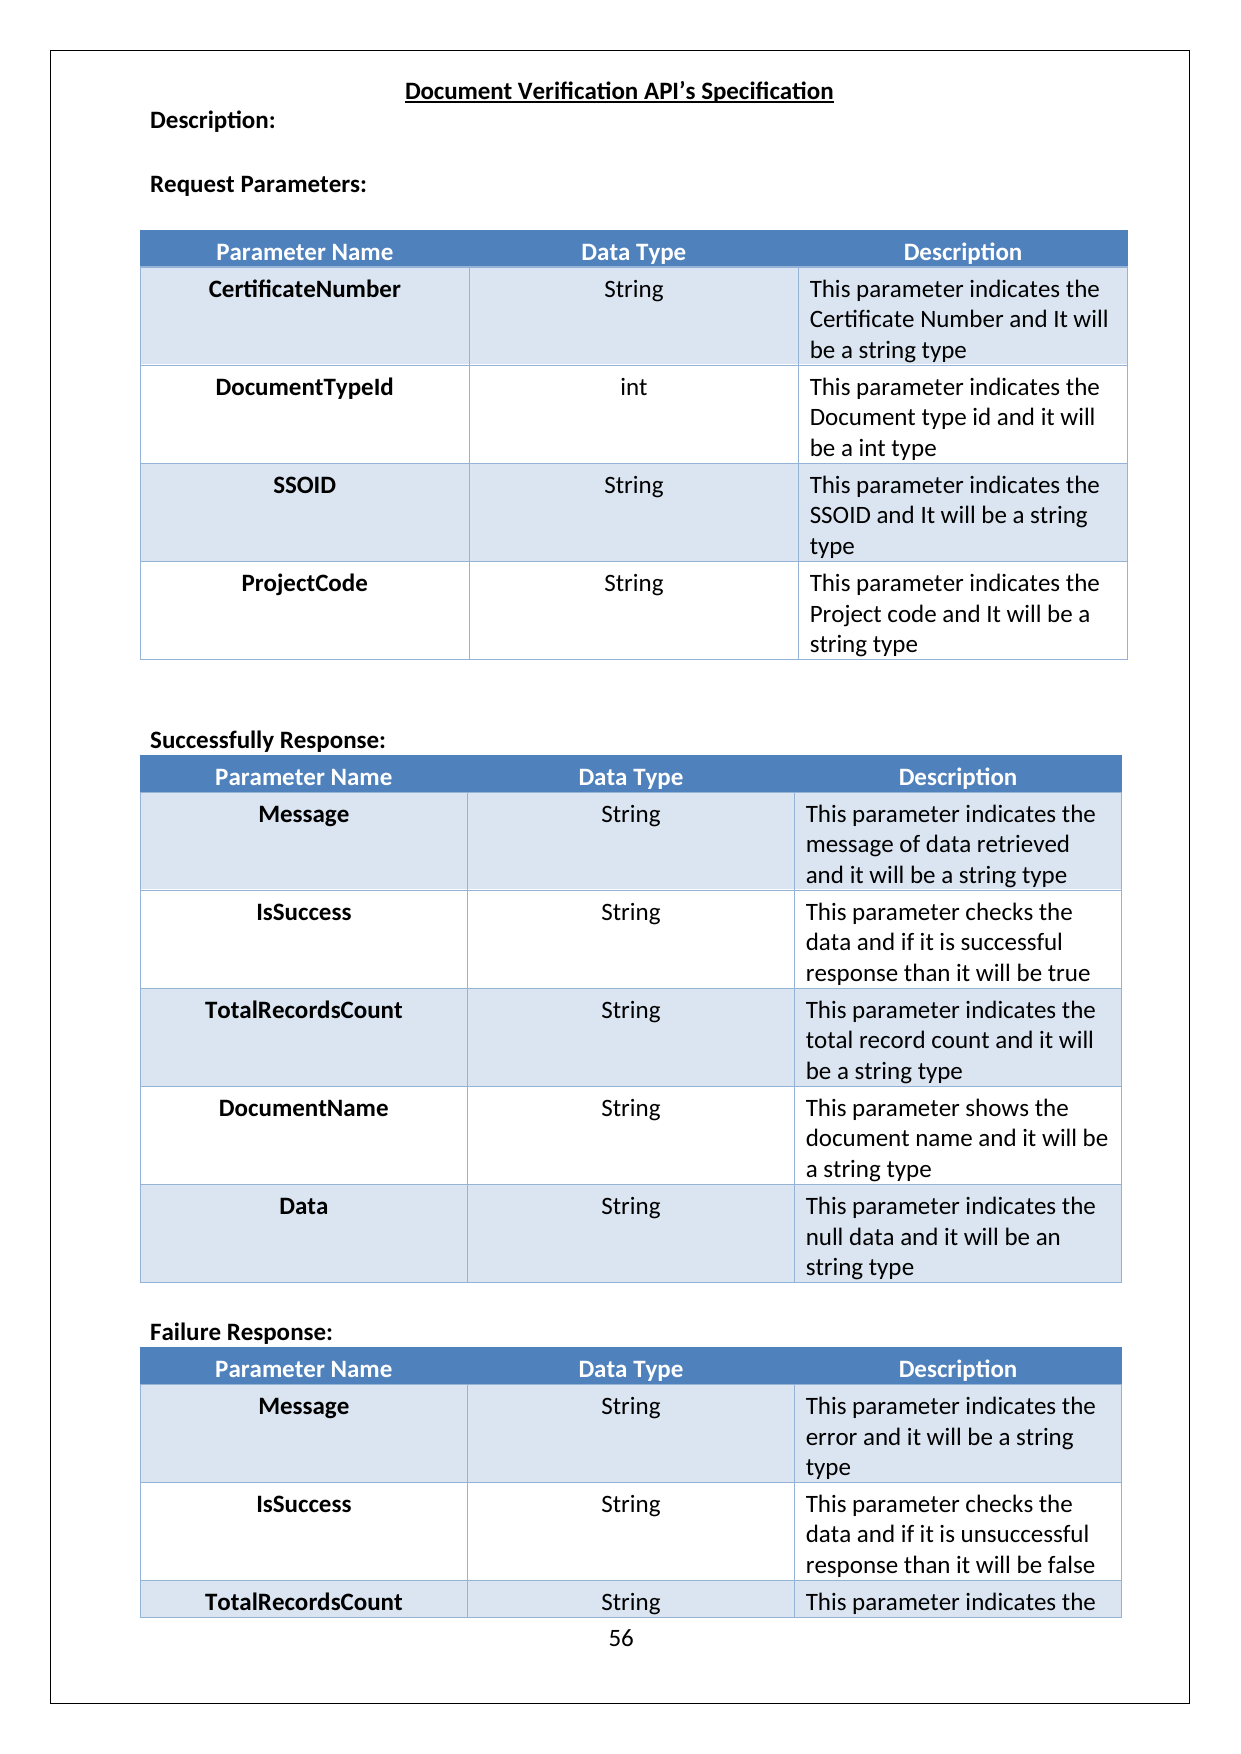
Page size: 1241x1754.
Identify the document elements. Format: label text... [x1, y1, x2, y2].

table_cell String [468, 1087, 794, 1184]
table_cell String [468, 1581, 794, 1617]
table_header Data Type [468, 1348, 794, 1384]
table_cell TotalRecordsCount [141, 1581, 467, 1617]
table_cell This parameter checks the data and if it is successful response than it will be true [795, 891, 1121, 988]
subtitle Description: [150, 104, 1121, 135]
table_cell IsSuccess [141, 1483, 467, 1580]
table_cell This parameter indicates the SSOID and It will be a string type [799, 464, 1127, 561]
table_cell String [470, 464, 798, 561]
table_cell Message [141, 793, 467, 889]
table_cell String [468, 1185, 794, 1282]
table_cell String [468, 989, 794, 1086]
table_cell Message [141, 1385, 467, 1482]
table_cell CertificateNumber [141, 268, 469, 364]
table_header Description [799, 231, 1127, 266]
table_cell SSOID [141, 464, 469, 561]
table_cell This parameter indicates the null data and it will be an string type [795, 1185, 1121, 1282]
table_cell String [468, 793, 794, 889]
table_header Parameter Name [141, 231, 469, 266]
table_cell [795, 1581, 1121, 1617]
table_cell This parameter indicates the error and it will be a string type [795, 1385, 1121, 1482]
table_cell This parameter indicates the Certificate Number and It will be a string type [799, 268, 1127, 364]
table_cell String [470, 562, 798, 659]
table_cell DocumentName [141, 1087, 467, 1184]
table_cell This parameter indicates the Project code and It will be a string type [799, 562, 1127, 659]
table_cell IsSuccess [141, 891, 467, 988]
table_cell Data [141, 1185, 467, 1282]
table_cell This parameter indicates the Document type id and it will be a int type [799, 366, 1127, 462]
table_header Data Type [468, 756, 794, 792]
table_cell This parameter indicates the total record count and it will be a string type [795, 989, 1121, 1086]
table_header Parameter Name [141, 1348, 467, 1384]
table_cell This parameter shows the document name and it will be a string type [795, 1087, 1121, 1184]
subtitle Successfully Response: [150, 724, 1121, 754]
subtitle Failure Response: [150, 1316, 1121, 1347]
table_header Parameter Name [141, 756, 467, 792]
table_cell String [470, 268, 798, 364]
table_cell String [468, 1483, 794, 1580]
table_cell This parameter indicates the message of data retrieved and it will be a string type [795, 793, 1121, 889]
subtitle Request Parameters: [150, 168, 1121, 199]
table_header Description [795, 756, 1121, 792]
table_header Data Type [470, 231, 798, 266]
table_cell TotalRecordsCount [141, 989, 467, 1086]
table_cell String [468, 1385, 794, 1482]
table_cell This parameter checks the data and if it is unsuccessful response than it will be false [795, 1483, 1121, 1580]
table_cell ProjectCode [141, 562, 469, 659]
table_cell int [470, 366, 798, 462]
table_cell DocumentTypeId [141, 366, 469, 462]
table_cell String [468, 891, 794, 988]
table_header Description [795, 1348, 1121, 1384]
